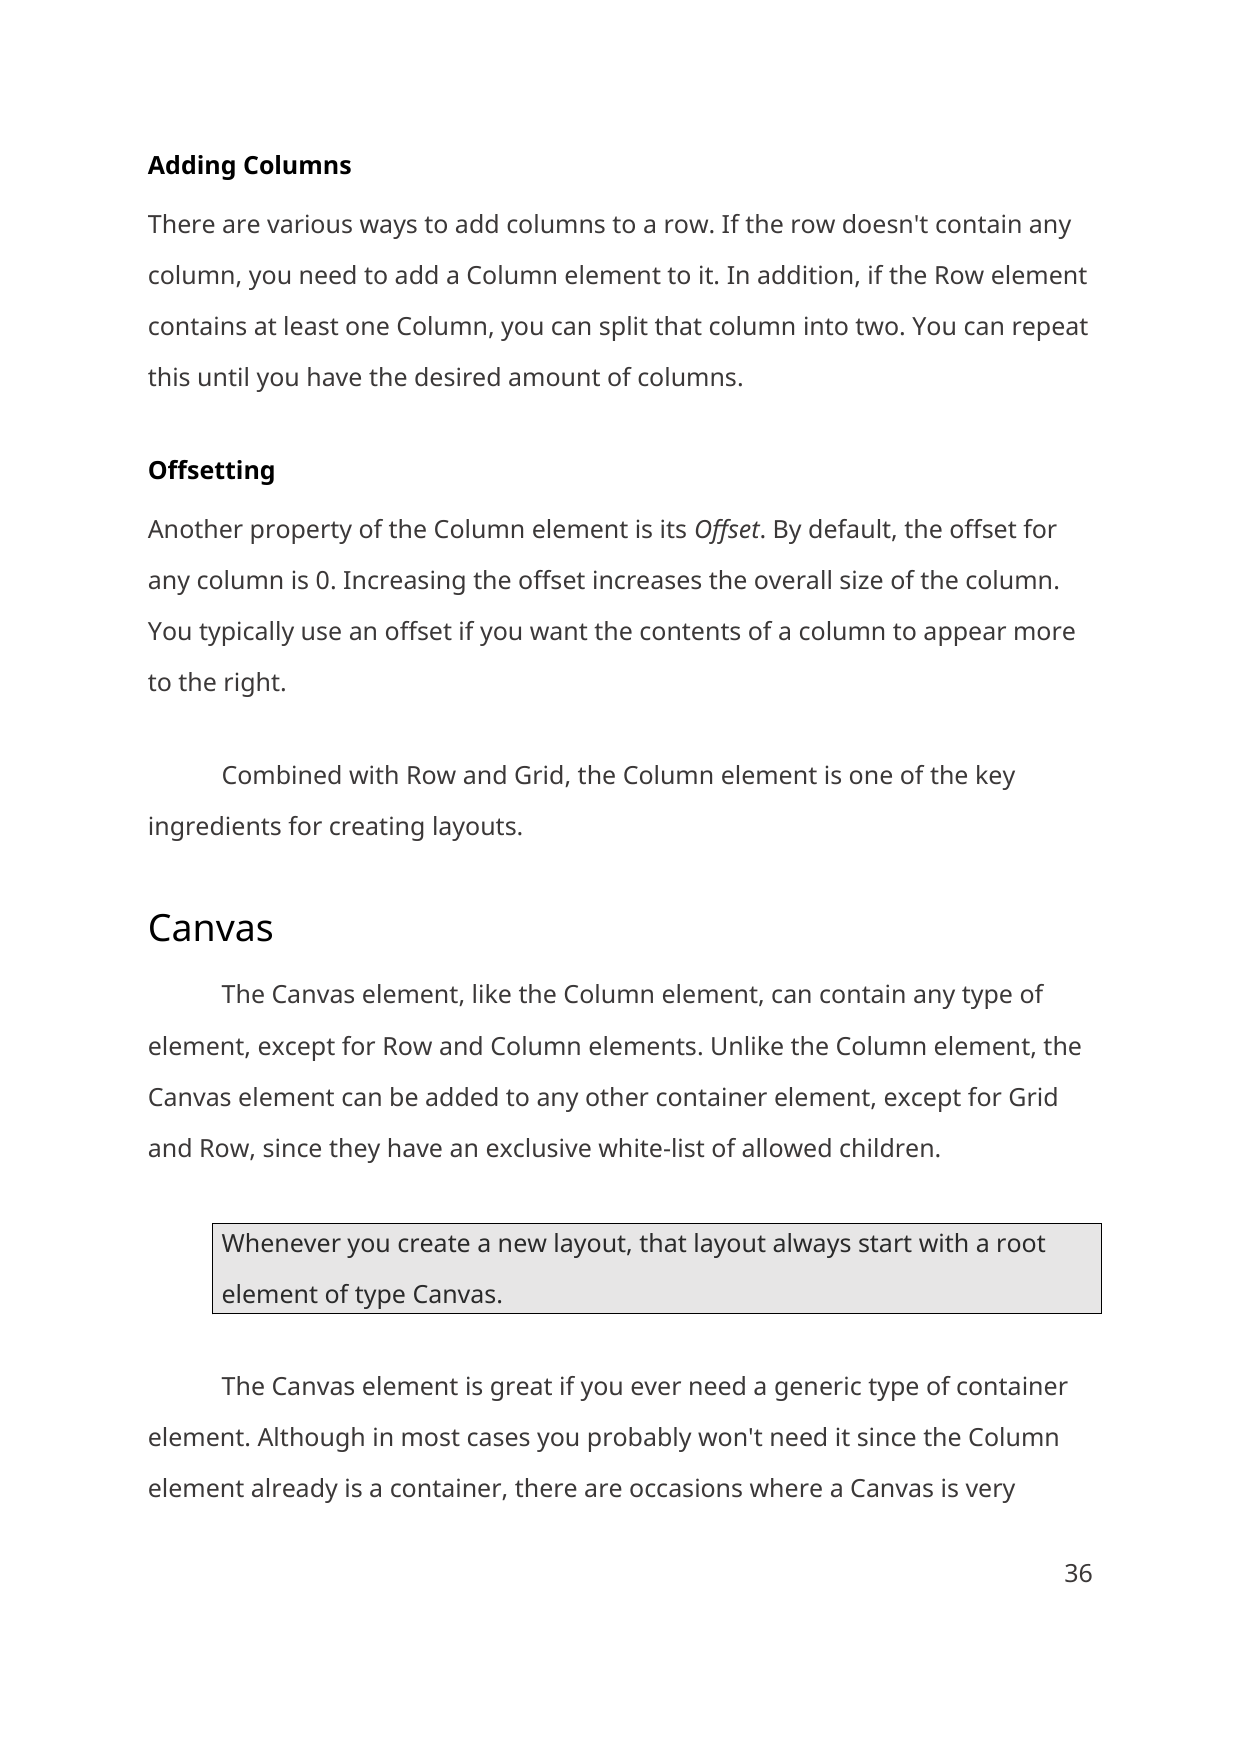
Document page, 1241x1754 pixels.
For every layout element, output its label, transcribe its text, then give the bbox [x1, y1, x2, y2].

text Another property of the Column element is its Offset. By default, the offset for any column is 0. Increasing the offset increases the overall size of the column. You typically use an offset if you want the contents of a column to appear more to the right. [148, 512, 1093, 699]
text The Canvas element, like the Column element, can contain any type of element, except for Row and Column elements. Unlike the Column element, the Canvas element can be added to any other container element, except for Grid and Row, since they have an exclusive white-list of allowed children. [148, 977, 1093, 1164]
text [148, 1369, 1093, 1505]
subtitle Offsetting [148, 452, 1093, 487]
subtitle Adding Columns [148, 148, 1093, 182]
text There are various ways to add columns to a row. If the row doesn't contain any column, you need to add a Column element to it. In addition, if the Row element contains at least one Column, you can split that column into two. You can repeat this until you have the desired amount of columns. [148, 207, 1093, 394]
text Combined with Row and Grid, the Column element is one of the key ingredients for creating layouts. [148, 757, 1093, 842]
text Whenever you create a new layout, that layout always start with a root element of type Canvas. [213, 1224, 1101, 1313]
subtitle Canvas [148, 901, 1093, 952]
